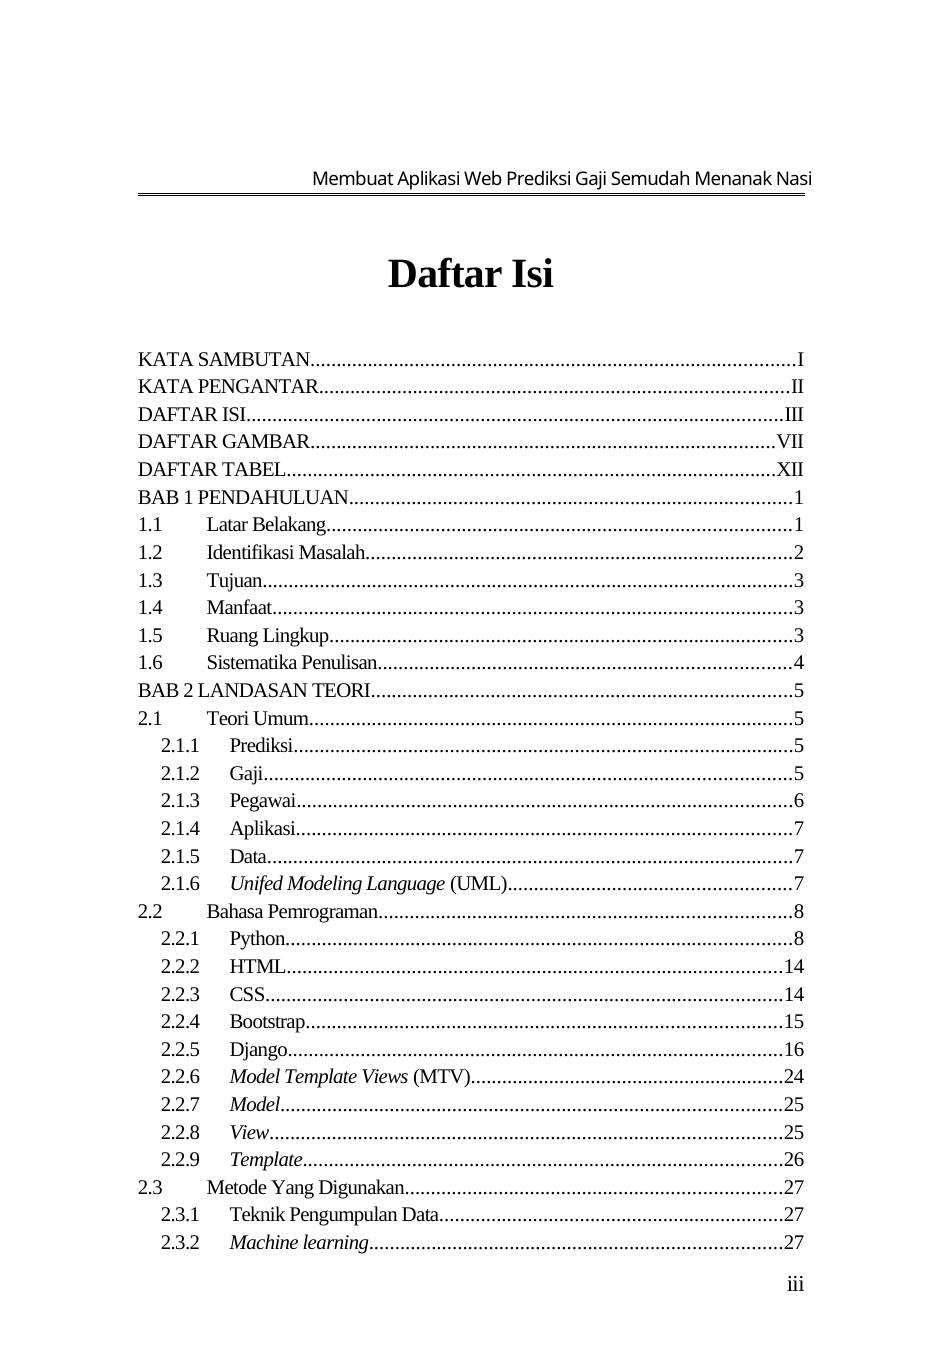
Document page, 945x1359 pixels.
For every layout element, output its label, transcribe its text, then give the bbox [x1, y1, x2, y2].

text 2.1.4 Aplikasi 7 [161, 816, 805, 840]
subtitle Daftar Isi [138, 249, 804, 297]
text 2.1.1 Prediksi 5 [161, 733, 805, 757]
text 2.2.7 Model 25 [161, 1092, 805, 1116]
text 2.1.6 Unifed Modeling Language (UML) 7 [161, 871, 805, 895]
text 1.2 Identifikasi Masalah 2 [138, 540, 805, 564]
text 2.3 Metode Yang Digunakan 27 [138, 1175, 805, 1199]
text Bab 2 Landasan Teori 5 [138, 678, 805, 702]
text 2.1.2 Gaji 5 [161, 761, 805, 785]
text Kata Sambutan i [138, 347, 805, 371]
text Daftar Tabel xii [138, 457, 805, 481]
text 2.3.1 Teknik Pengumpulan Data 27 [161, 1202, 805, 1226]
text 1.6 Sistematika Penulisan 4 [138, 650, 805, 674]
text 1.3 Tujuan 3 [138, 567, 805, 592]
text 2.3.2 Machine learning 27 [161, 1230, 805, 1254]
text 1.4 Manfaat 3 [138, 595, 805, 619]
text Bab 1 Pendahuluan 1 [138, 485, 805, 509]
text 2.2.1 Python 8 [161, 926, 805, 950]
text 2.2.5 Django 16 [161, 1037, 805, 1061]
text 2.2 Bahasa Pemrograman 8 [138, 899, 805, 923]
text 2.2.8 View 25 [161, 1119, 805, 1144]
text 2.2.6 Model Template Views (MTV) 24 [161, 1064, 805, 1088]
text Kata Pengantar ii [138, 374, 805, 398]
text 1.5 Ruang Lingkup 3 [138, 623, 805, 647]
text 2.1.3 Pegawai 6 [161, 788, 805, 812]
text Daftar Isi iii [138, 402, 805, 426]
text 2.2.2 HTML 14 [161, 954, 805, 978]
text 2.2.3 CSS 14 [161, 982, 805, 1006]
text 2.2.4 Bootstrap 15 [161, 1009, 805, 1033]
text 2.1.5 Data 7 [161, 843, 805, 868]
text 2.1 Teori Umum 5 [138, 706, 805, 729]
text 2.2.9 Template 26 [161, 1147, 805, 1171]
text Daftar Gambar vii [138, 429, 805, 453]
text 1.1 Latar Belakang 1 [138, 512, 805, 536]
